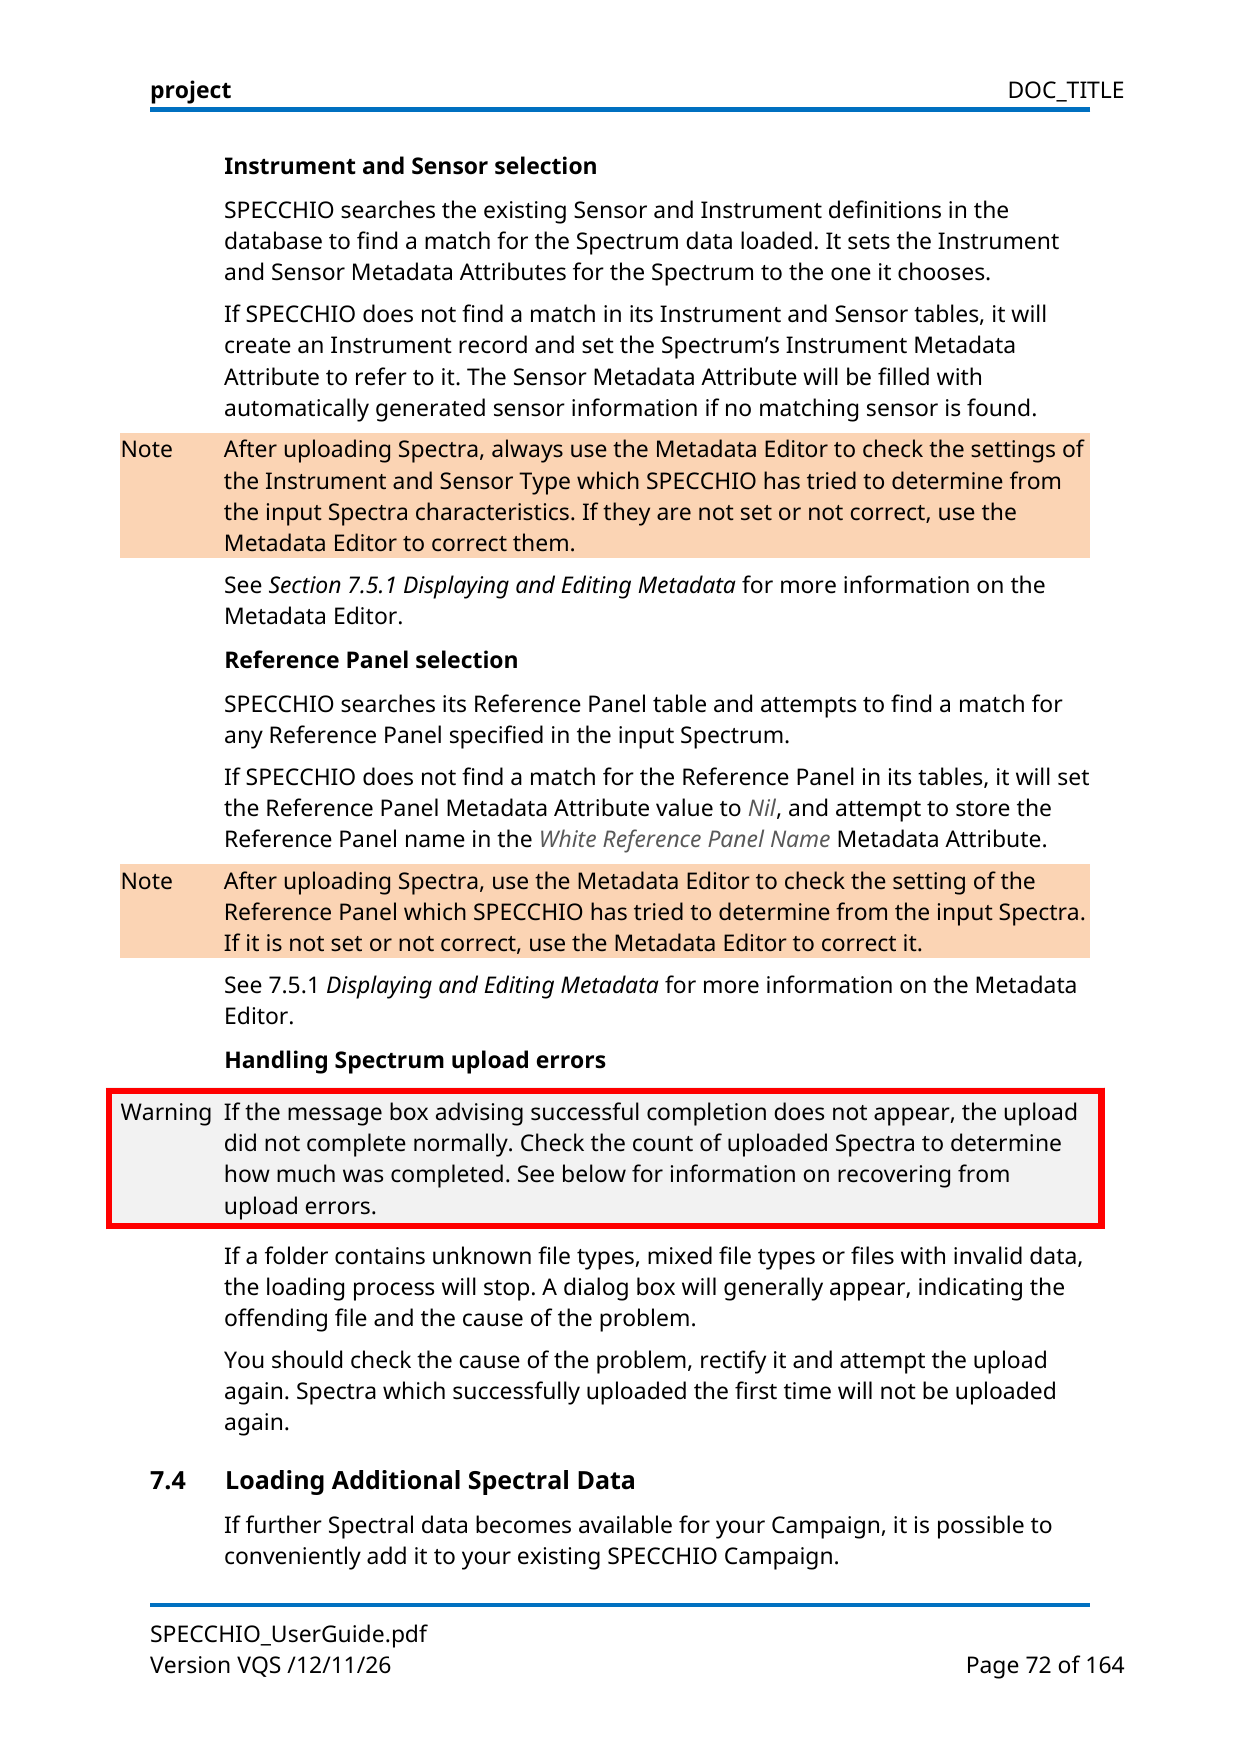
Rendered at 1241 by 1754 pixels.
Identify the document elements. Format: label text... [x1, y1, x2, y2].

subtitle Reference Panel selection [224, 644, 1090, 675]
text If a folder contains unknown file types, mixed file types or files with invalid data, the loading process will stop. A dialog box will generally appear, indicating the offending file and the cause of the problem. [224, 1239, 1090, 1333]
text See 7.5.1 Displaying and Editing Metadata for more information on the Metadata Editor. [224, 969, 1090, 1031]
text If SPECCHIO does not find a match in its Instrument and Sensor tables, it will create an Instrument record and set the Spectrum’s Instrument Metadata Attribute to refer to it. The Sensor Metadata Attribute will be filled with automatically generated sensor information if no matching sensor is found. [224, 298, 1090, 423]
subtitle Handling Spectrum upload errors [224, 1044, 1090, 1075]
text Note After uploading Spectra, always use the Metadata Editor to check the settings of the Instrument and Sensor Type which SPECCHIO has tried to determine from the input Spectra characteristics. If they are not set or not correct, use the Metadata Editor to correct them. [120, 433, 1090, 558]
text You should check the cause of the problem, rectify it and attempt the upload again. Spectra which successfully uploaded the first time will not be uploaded again. [224, 1344, 1090, 1437]
text If SPECCHIO does not find a match for the Reference Panel in its tables, it will set the Reference Panel Metadata Attribute value to Nil, and attempt to store the Reference Panel name in the White Reference Panel Name Metadata Attribute. [224, 760, 1090, 854]
subtitle Loading Additional Spectral Data [150, 1462, 1090, 1497]
text See Section 7.5.1 Displaying and Editing Metadata for more information on the Metadata Editor. [224, 569, 1090, 631]
text If further Spectral data becomes available for your Campaign, it is possible to conveniently add it to your existing SPECCHIO Campaign. [224, 1509, 1090, 1572]
text Warning If the message box advising successful completion does not appear, the upload did not complete normally. Check the count of uploaded Spectra to determine how much was completed. See below for information on recovering from upload errors. [112, 1094, 1098, 1223]
text SPECCHIO searches its Reference Panel table and attempts to find a match for any Reference Panel specified in the input Spectrum. [224, 687, 1090, 750]
subtitle Instrument and Sensor selection [224, 150, 1090, 181]
text SPECCHIO searches the existing Sensor and Instrument definitions in the database to find a match for the Spectrum data loaded. It sets the Instrument and Sensor Metadata Attributes for the Spectrum to the one it chooses. [224, 194, 1090, 287]
text Note After uploading Spectra, use the Metadata Editor to check the setting of the Reference Panel which SPECCHIO has tried to determine from the input Spectra. If it is not set or not correct, use the Metadata Editor to correct it. [120, 864, 1090, 958]
